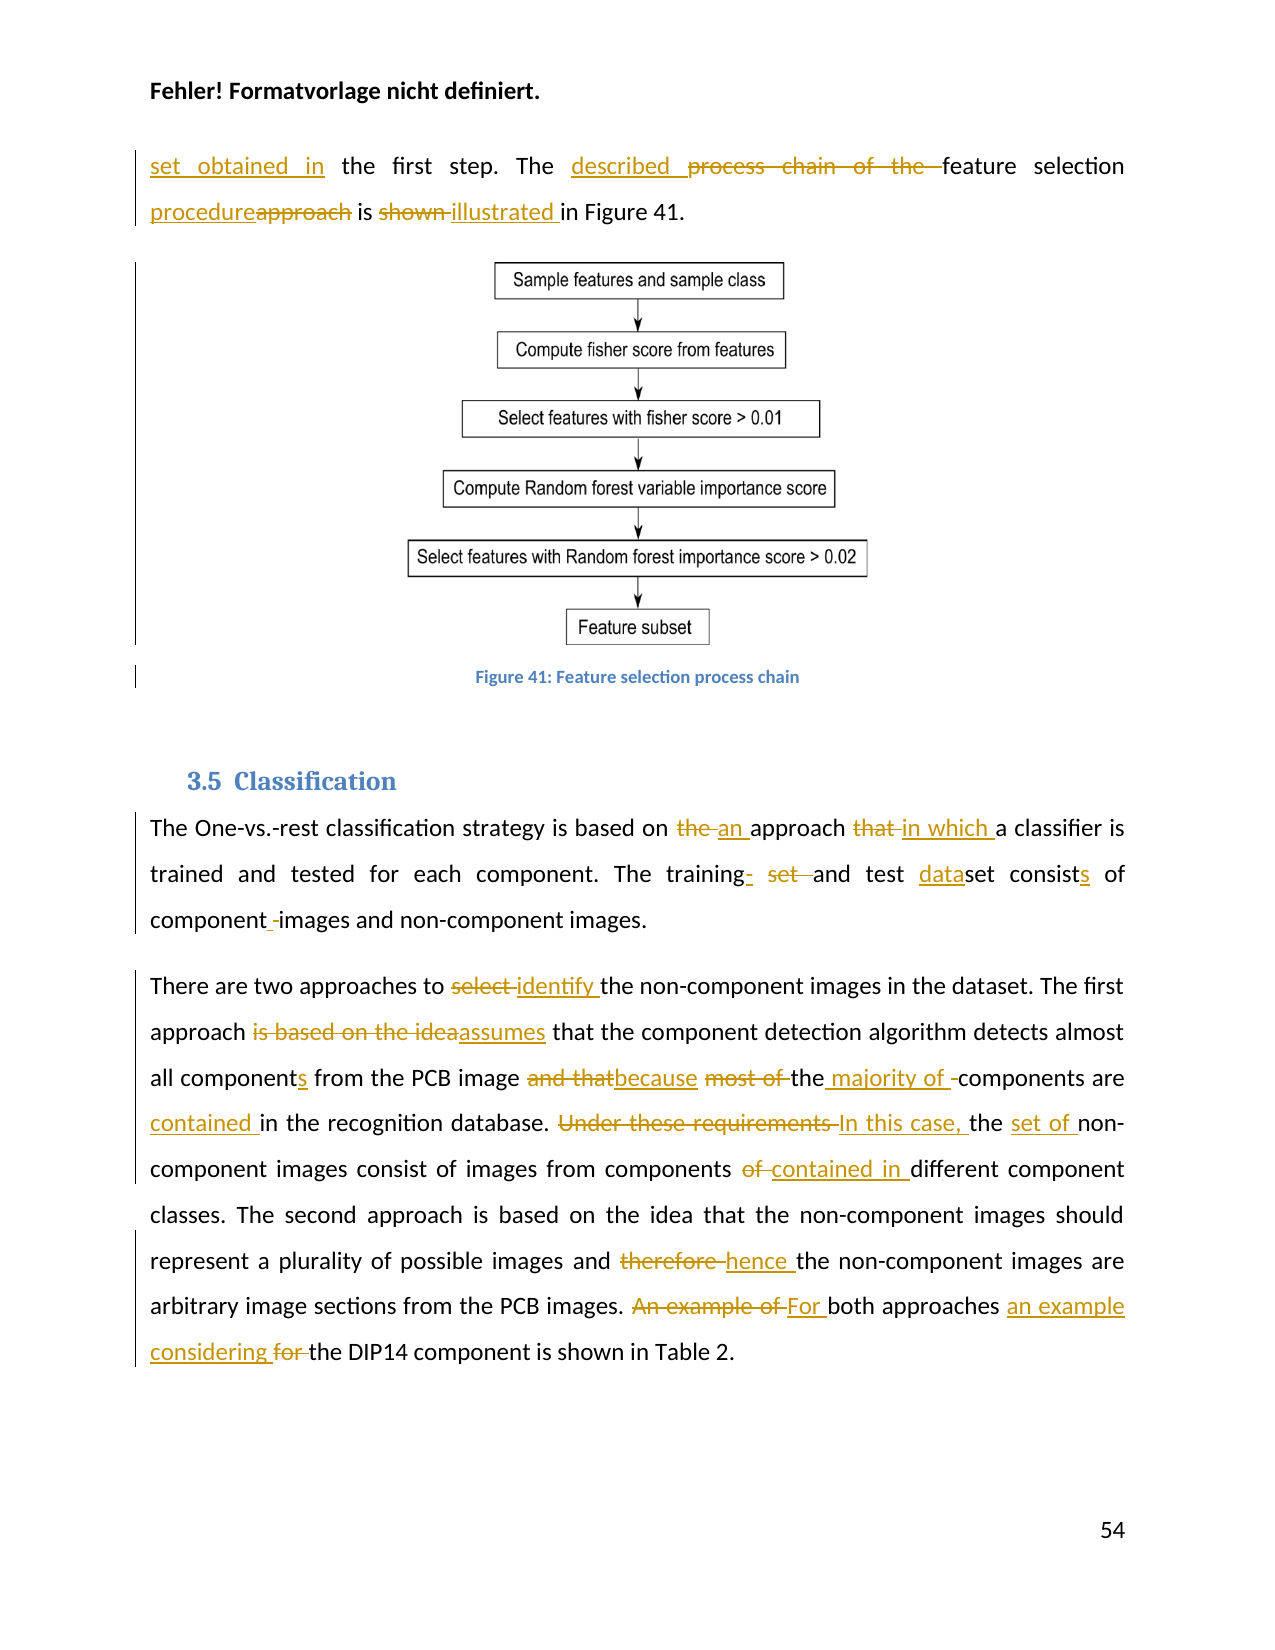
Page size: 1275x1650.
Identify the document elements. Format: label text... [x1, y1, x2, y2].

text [150, 150, 1125, 226]
text The One-vs.-rest classification strategy is based on approach a classifier is trained and tested for each component. The training and test set consist of componentimages and non-component images. [150, 812, 1125, 934]
picture [407, 262, 868, 645]
subtitle Classification [187, 766, 1125, 797]
text There are two approaches to the non-component images in the dataset. The first approach that the component detection algorithm detects almost all component from the PCB image thecomponents are in the recognition database. the non-component images consist of images from components different component classes. The second approach is based on the idea that the non-component images should represent a plurality of possible images and the non-component images are arbitrary image sections from the PCB images. both approaches the DIP14 component is shown in Table 2. [150, 970, 1125, 1367]
